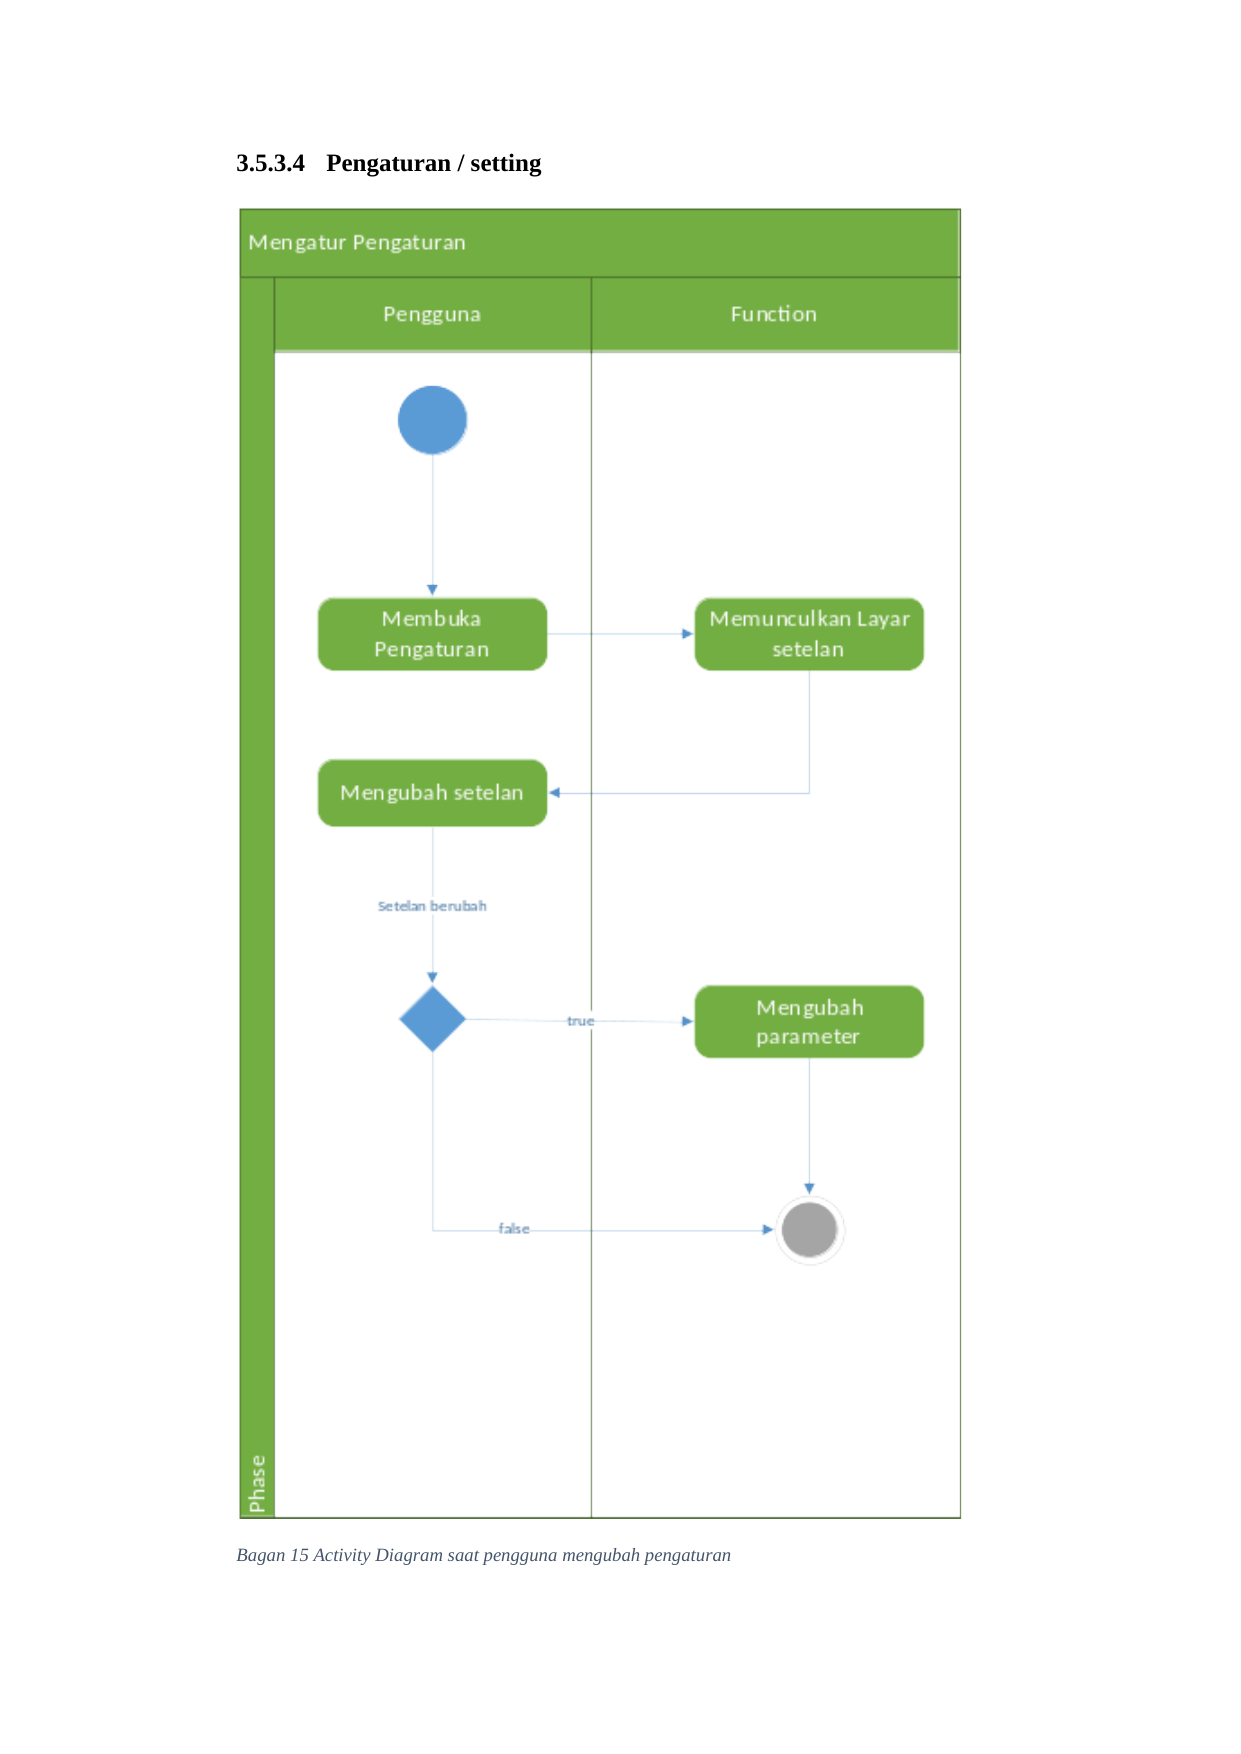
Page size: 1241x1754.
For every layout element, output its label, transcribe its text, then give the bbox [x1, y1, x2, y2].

subtitle Pengaturan / setting [236, 148, 1092, 176]
text Bagan 15 Activity Diagram saat pengguna mengubah pengaturan [236, 1543, 1092, 1565]
